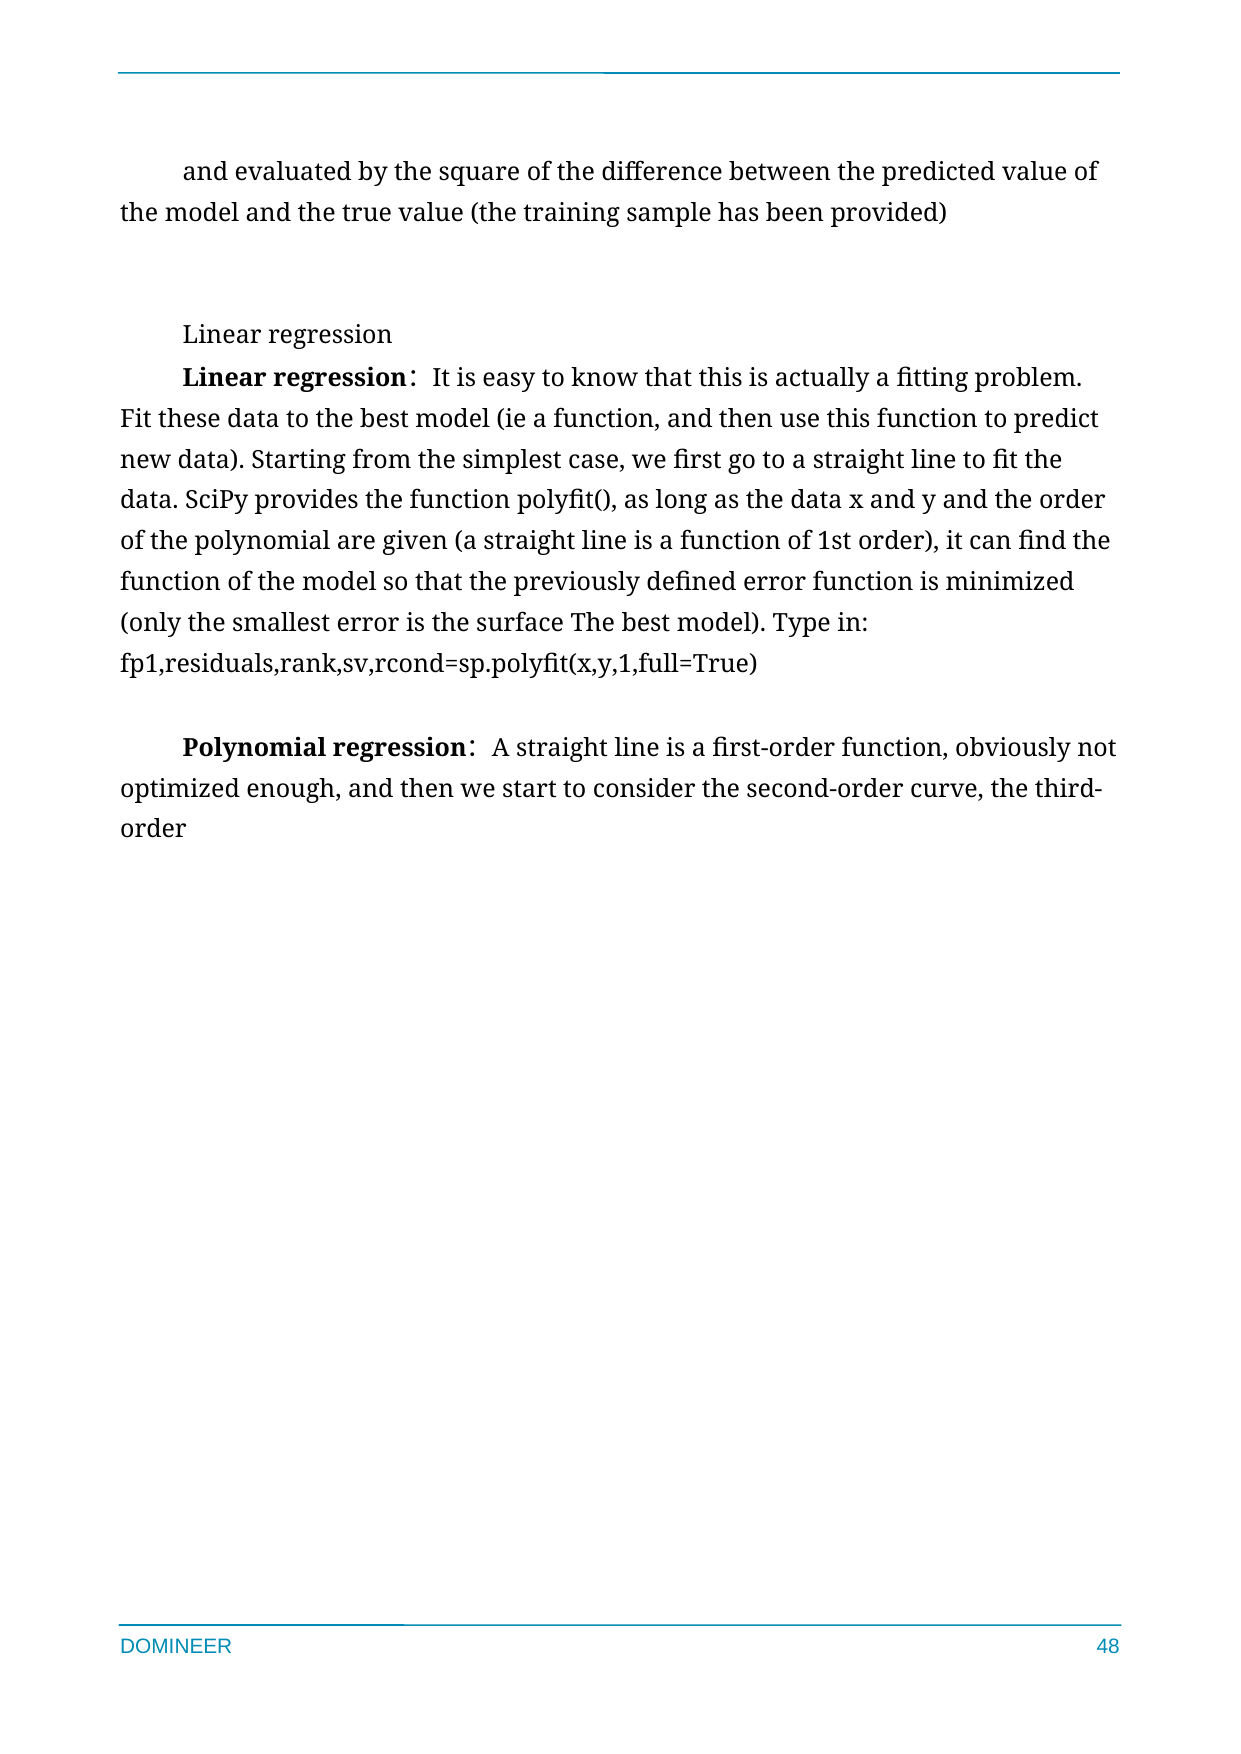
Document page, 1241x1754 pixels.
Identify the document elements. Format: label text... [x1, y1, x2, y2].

text Polynomial regression：A straight line is a first-order function, obviously not optimized enough, and then we start to consider the second-order curve, the third-order [120, 727, 1120, 845]
text Linear regression：It is easy to know that this is actually a fitting problem. Fit these data to the best model (ie a function, and then use this function to predict new data). Starting from the simplest case, we first go to a straight line to fit the data. SciPy provides the function polyfit(), as long as the data x and y and the order of the polynomial are given (a straight line is a function of 1st order), it can find the function of the model so that the previously defined error function is minimized (only the smallest error is the surface The best model). Type in: fp1,residuals,rank,sv,rcond=sp.polyfit(x,y,1,full=True) [120, 357, 1120, 679]
text Linear regression [120, 317, 1120, 351]
text and evaluated by the square of the difference between the predicted value of the model and the true value (the training sample has been provided) [120, 153, 1120, 228]
